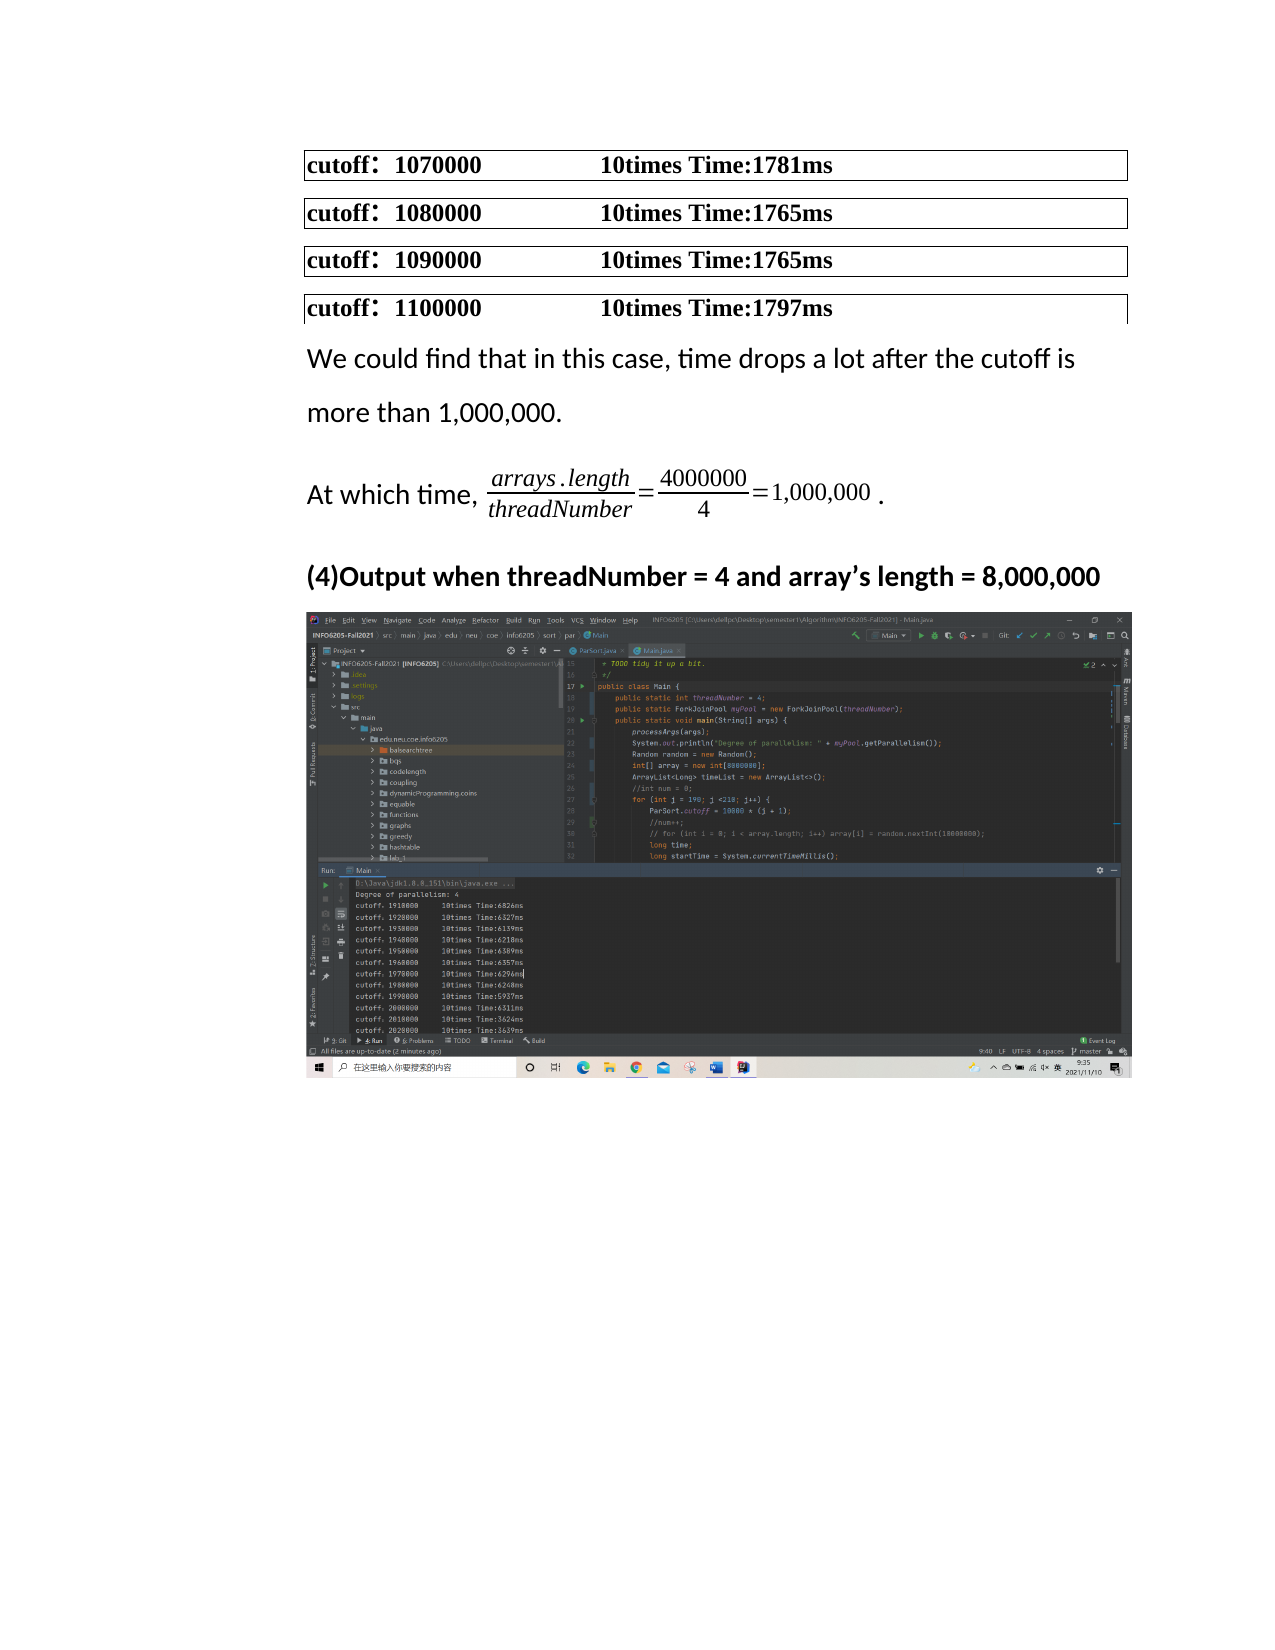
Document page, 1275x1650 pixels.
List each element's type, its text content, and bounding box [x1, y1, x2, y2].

list At which time, . [307, 464, 1125, 523]
list (4)Output when threadNumber = 4 and array’s length = 8,000,000 [306, 558, 1125, 593]
list cutoff：1090000 10times Time:1765ms [305, 247, 1127, 276]
list cutoff：1080000 10times Time:1765ms [305, 199, 1127, 228]
list We could find that in this case, time drops a lot after the cutoff is more than 1,000,000. [307, 341, 1125, 430]
picture [306, 612, 1132, 1078]
list cutoff：1100000 10times Time:1797ms [305, 295, 1127, 324]
list cutoff：1070000 10times Time:1781ms [305, 151, 1127, 180]
